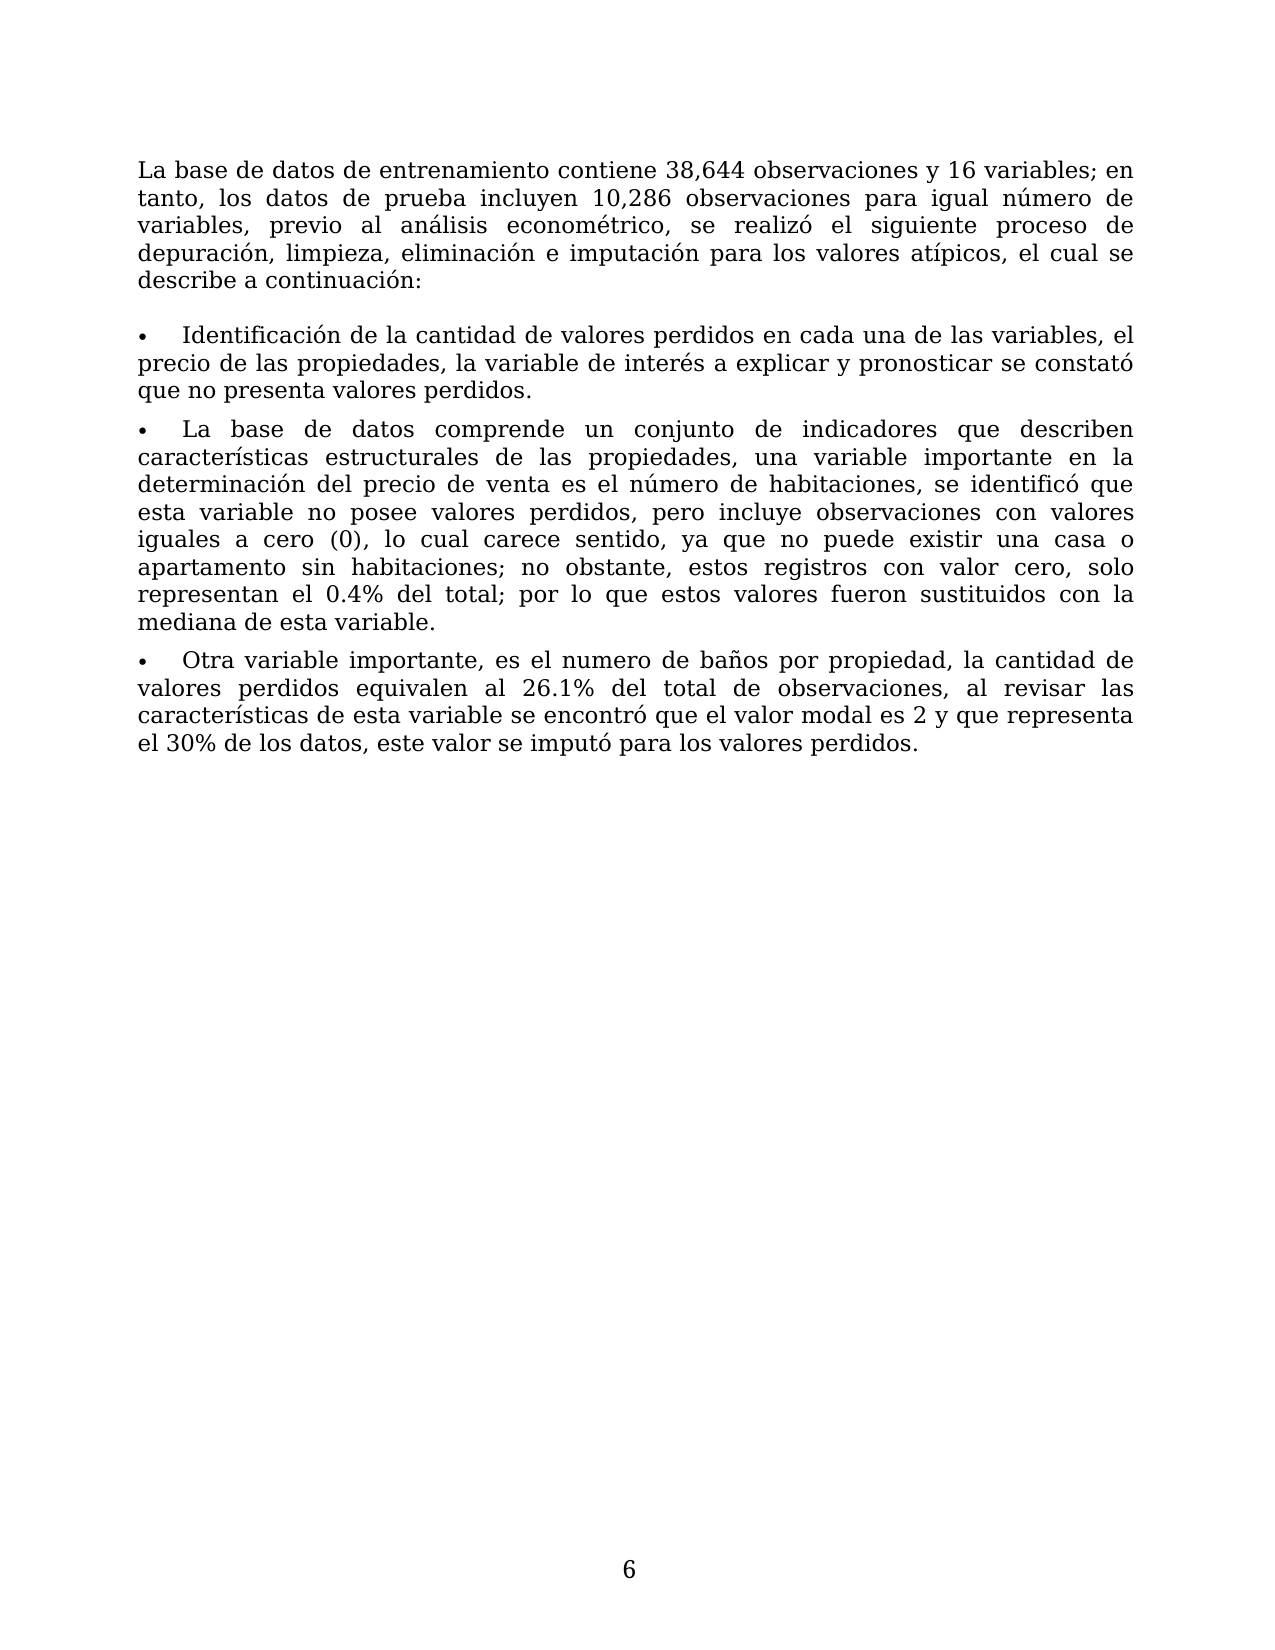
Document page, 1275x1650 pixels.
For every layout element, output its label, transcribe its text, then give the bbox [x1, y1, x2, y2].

text La base de datos de entrenamiento contiene 38,644 observaciones y 16 variables; en tanto, los datos de prueba incluyen 10,286 observaciones para igual número de variables, previo al análisis econométrico, se realizó el siguiente proceso de depuración, limpieza, eliminación e imputación para los valores atípicos, el cual se describe a continuación: [137, 156, 1135, 294]
list Otra variable importante, es el numero de baños por propiedad, la cantidad de valores perdidos equivalen al 26.1% del total de observaciones, al revisar las características de esta variable se encontró que el valor modal es 2 y que representa el 30% de los datos, este valor se imputó para los valores perdidos. [137, 646, 1135, 756]
list Identificación de la cantidad de valores perdidos en cada una de las variables, el precio de las propiedades, la variable de interés a explicar y pronosticar se constató que no presenta valores perdidos. [137, 321, 1135, 404]
list La base de datos comprende un conjunto de indicadores que describen características estructurales de las propiedades, una variable importante en la determinación del precio de venta es el número de habitaciones, se identificó que esta variable no posee valores perdidos, pero incluye observaciones con valores iguales a cero (0), lo cual carece sentido, ya que no puede existir una casa o apartamento sin habitaciones; no obstante, estos registros con valor cero, solo representan el 0.4% del total; por lo que estos valores fueron sustituidos con la mediana de esta variable. [137, 415, 1135, 635]
